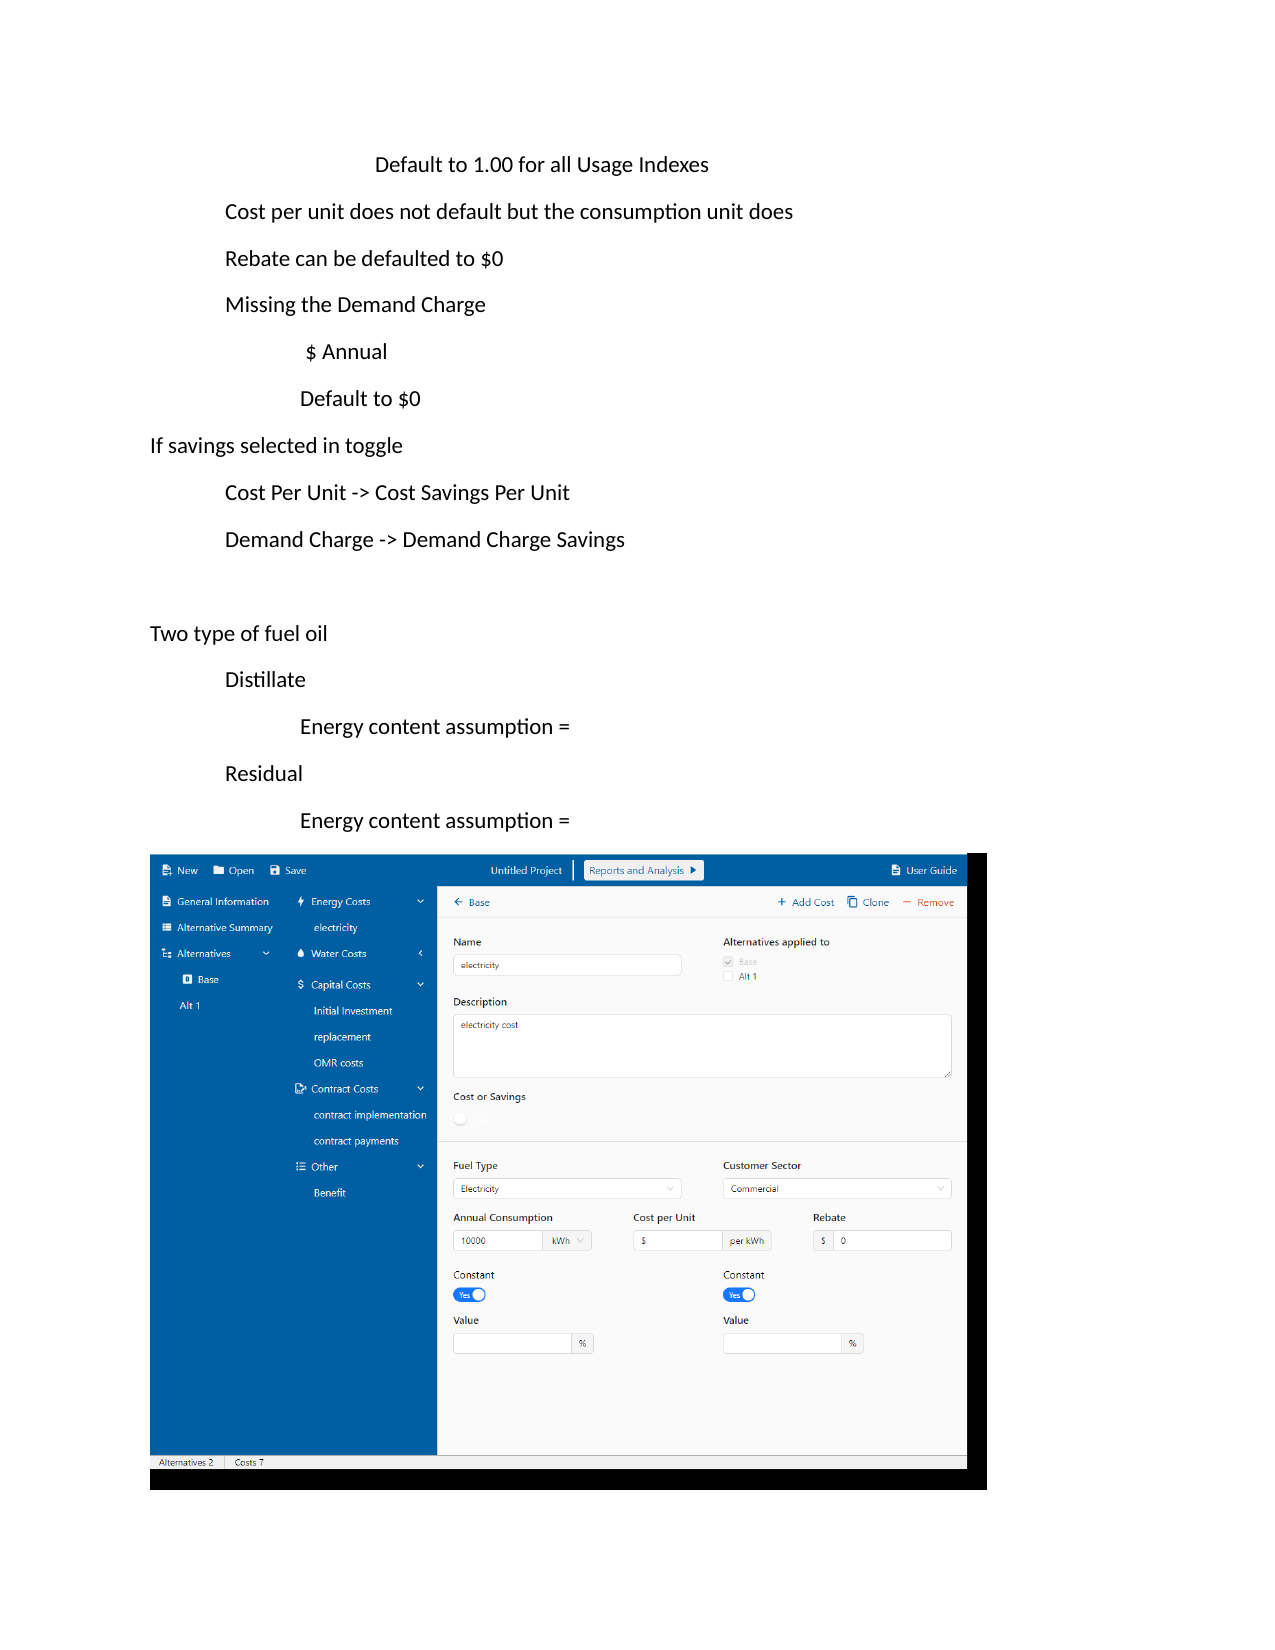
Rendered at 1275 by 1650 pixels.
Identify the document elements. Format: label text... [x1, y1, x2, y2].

text Two type of fuel oil [150, 619, 1125, 647]
picture [150, 853, 987, 1490]
text Energy content assumption = [150, 806, 1125, 834]
text $ Annual [225, 337, 1125, 366]
text Energy content assumption = [150, 712, 1125, 741]
text If savings selected in toggle [150, 431, 1125, 459]
text Missing the Demand Charge [225, 291, 1125, 319]
text Default to 1.00 for all Usage Indexes [375, 150, 1125, 178]
text Residual [150, 759, 1125, 787]
text Default to $0 [225, 384, 1125, 412]
text Distillate [150, 666, 1125, 694]
text Cost Per Unit -> Cost Savings Per Unit [150, 478, 1125, 506]
text Rebate can be defaulted to $0 [225, 244, 1125, 272]
text Demand Charge -> Demand Charge Savings [150, 525, 1125, 553]
text Cost per unit does not default but the consumption unit does [225, 197, 1125, 225]
